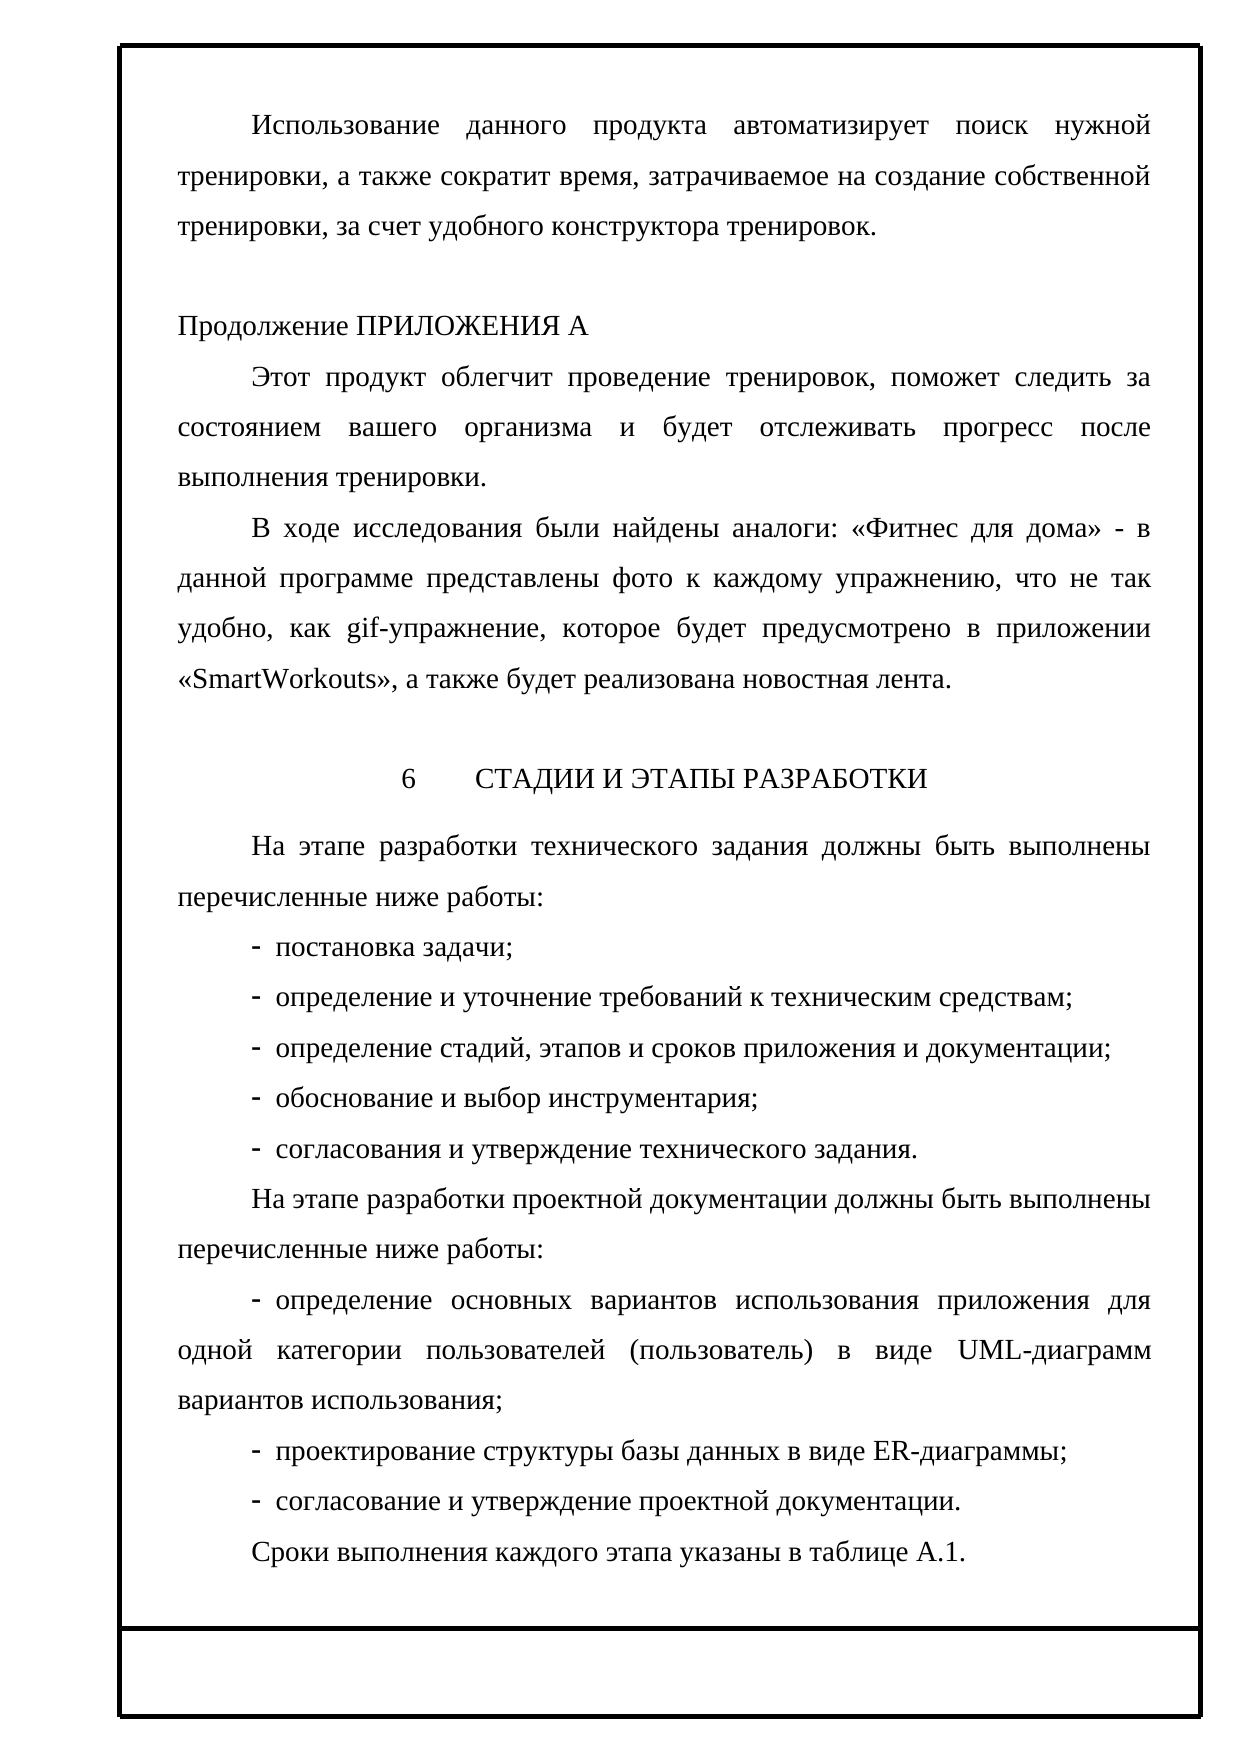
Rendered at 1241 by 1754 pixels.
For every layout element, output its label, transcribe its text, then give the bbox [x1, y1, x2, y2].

list постановка задачи; [177, 929, 1152, 963]
list обоснование и выбор инструментария; [177, 1080, 1152, 1114]
list определение стадий, этапов и сроков приложения и документации; [177, 1030, 1152, 1063]
text Использование данного продукта автоматизирует поиск нужной тренировки, а также сократит время, затрачиваемое на создание собственной тренировки, за счет удобного конструктора тренировок. [177, 107, 1152, 241]
text На этапе разработки проектной документации должны быть выполнены перечисленные ниже работы: [177, 1181, 1152, 1265]
list согласование и утверждение проектной документации. [177, 1483, 1152, 1517]
text В ходе исследования были найдены аналоги: «Фитнес для дома» - в данной программе представлены фото к каждому упражнению, что не так удобно, как gif-упражнение, которое будет предусмотрено в приложении «SmartWorkouts», а также будет реализована новостная лента. [177, 510, 1152, 694]
list определение и уточнение требований к техническим средствам; [177, 979, 1152, 1013]
list определение основных вариантов использования приложения для одной категории пользователей (пользователь) в виде UML-диаграмм вариантов использования; [177, 1282, 1152, 1416]
list проектирование структуры базы данных в виде ER-диаграммы; [177, 1433, 1152, 1466]
list согласования и утверждение технического задания. [177, 1131, 1152, 1164]
text Продолжение ПРИЛОЖЕНИЯ А [177, 308, 1152, 342]
text Этот продукт облегчит проведение тренировок, поможет следить за состоянием вашего организма и будет отслеживать прогресс после выполнения тренировки. [177, 359, 1152, 493]
list СТАДИИ И ЭТАПЫ РАЗРАБОТКИ [177, 761, 1152, 795]
text На этапе разработки технического задания должны быть выполнены перечисленные ниже работы: [177, 828, 1152, 912]
list Сроки выполнения каждого этапа указаны в таблице А.1. [177, 1534, 1152, 1567]
